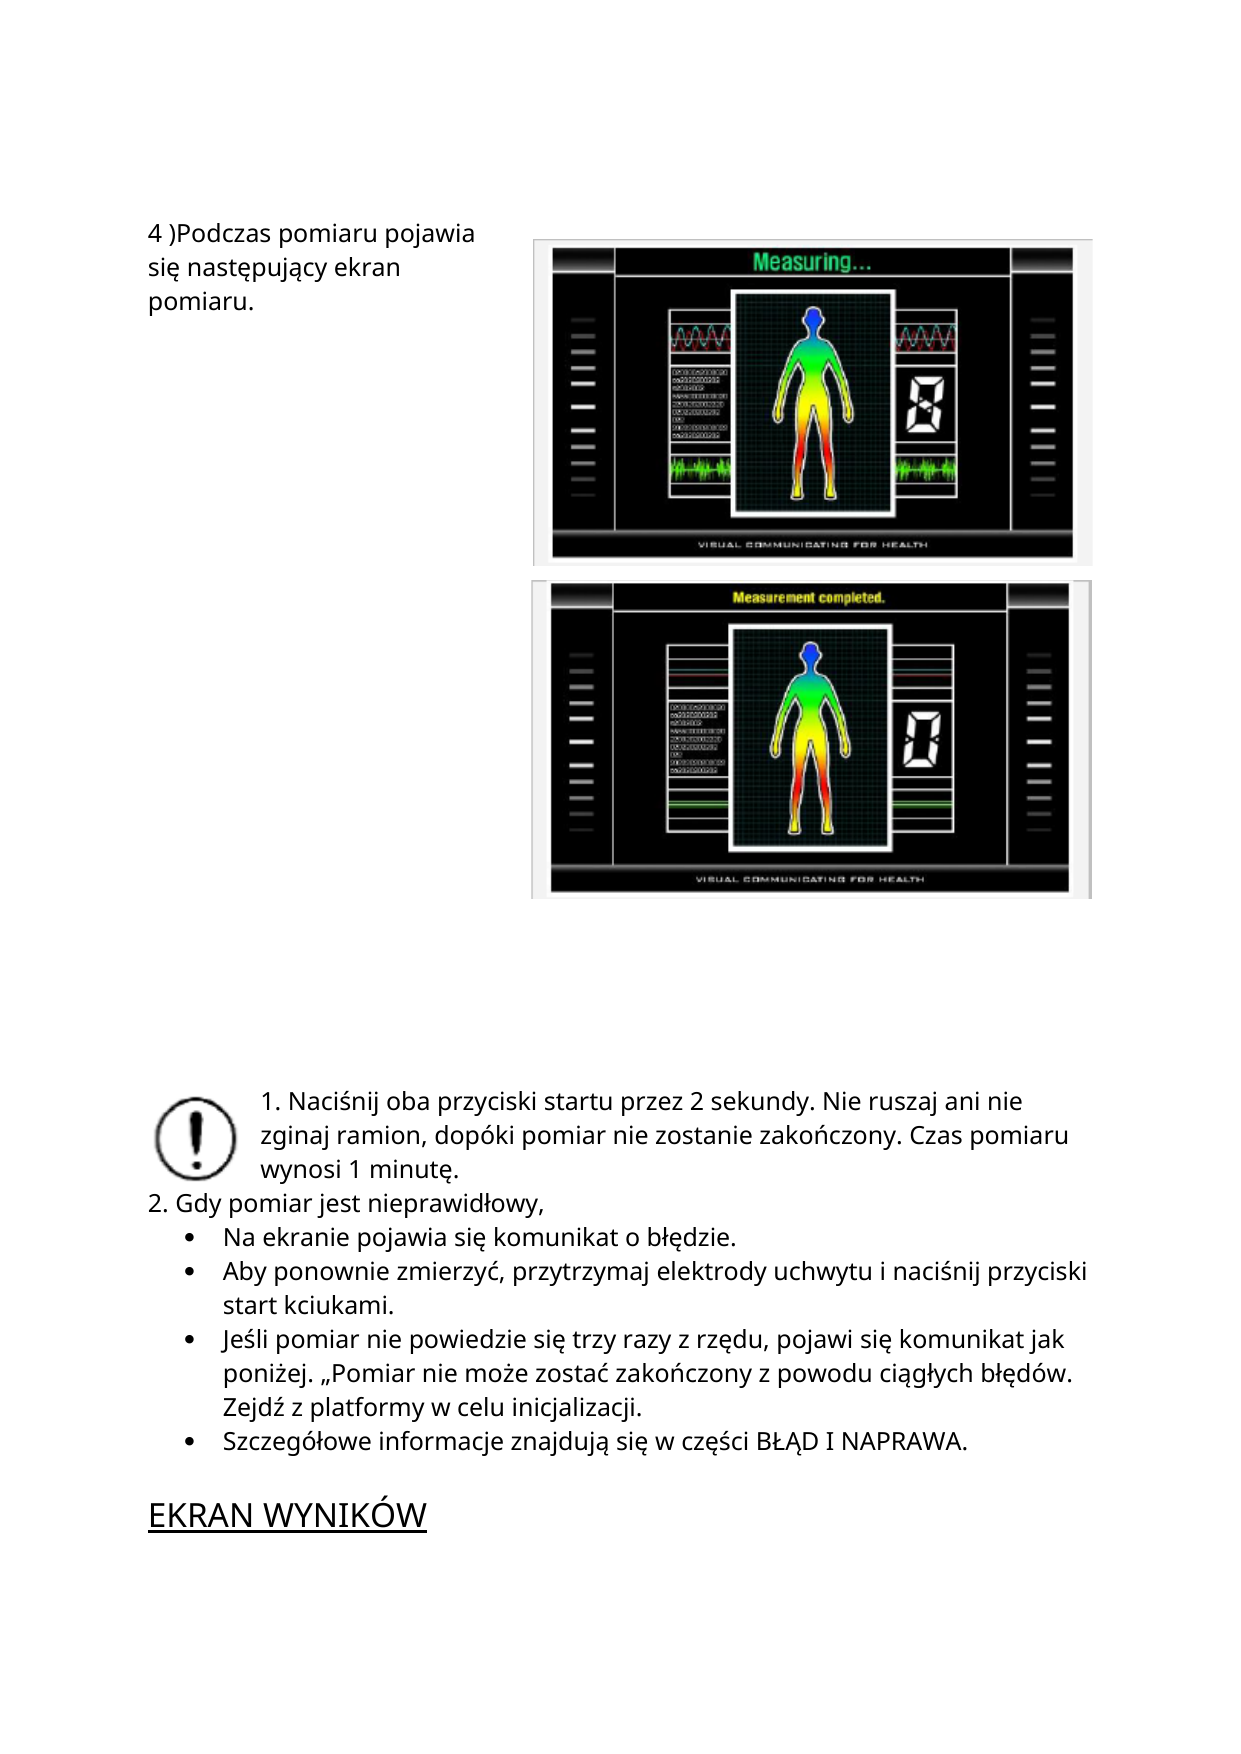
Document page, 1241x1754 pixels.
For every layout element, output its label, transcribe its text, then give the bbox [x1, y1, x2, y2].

list Aby ponownie zmierzyć, przytrzymaj elektrody uchwytu i naciśnij przyciski start kciukami. [185, 1253, 1093, 1322]
text EKRAN WYNIKÓW [148, 1492, 1093, 1537]
picture [533, 239, 1093, 566]
text 2. Gdy pomiar jest nieprawidłowy, [148, 1185, 1093, 1219]
picture [147, 1091, 242, 1185]
text 1. Naciśnij oba przyciski startu przez 2 sekundy. Nie ruszaj ani nie zginaj ramion, dopóki pomiar nie zostanie zakończony. Czas pomiaru wynosi 1 minutę. [148, 1083, 1093, 1185]
list Szczegółowe informacje znajdują się w części BŁĄD I NAPRAWA. [185, 1424, 1093, 1458]
list Na ekranie pojawia się komunikat o błędzie. [185, 1219, 1093, 1253]
text 4 )Podczas pomiaru pojawia się następujący ekran pomiaru. [148, 216, 1093, 318]
list Jeśli pomiar nie powiedzie się trzy razy z rzędu, pojawi się komunikat jak poniżej. „Pomiar nie może zostać zakończony z powodu ciągłych błędów. Zejdź z platformy w celu inicjalizacji. [185, 1322, 1093, 1424]
picture [530, 580, 1092, 899]
